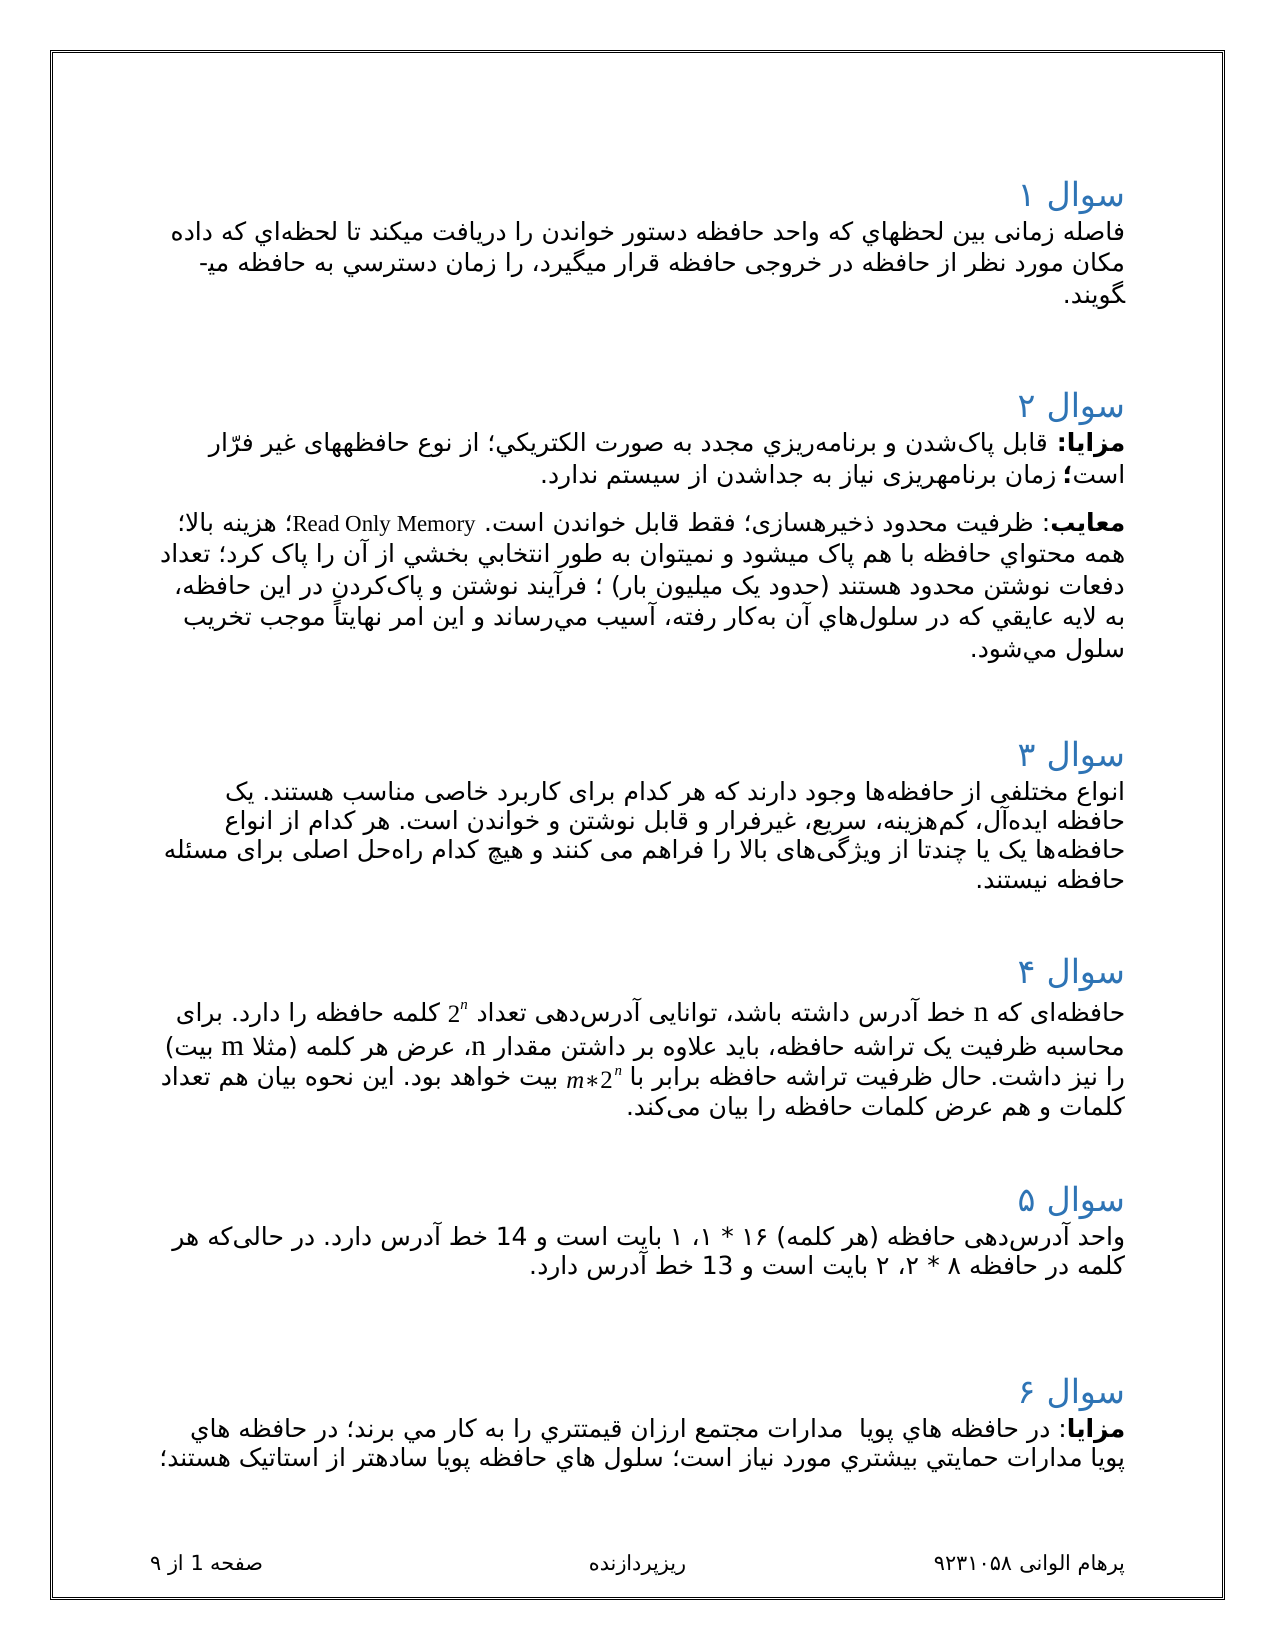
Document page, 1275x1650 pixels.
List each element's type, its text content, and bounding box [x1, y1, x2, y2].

text حافظه‌ای که n خط آدرس داشته باشد، توانایی آدرس‌دهی تعداد کلمه حافظه را دارد. برای محاسبه ظرفیت یک تراشه حافظه، باید علاوه بر داشتن مقدار n، عرض هر کلمه (مثلا m بیت) را نیز داشت. حال ظرفیت تراشه حافظه برابر با بیت خواهد بود. این نحوه بیان هم تعداد کلمات و هم عرض کلمات حافظه را بیان می‌کند. [150, 994, 1125, 1122]
text انواع مختلفی از حافظه‌ها وجود دارند که هر کدام برای کاربرد خاصی مناسب هستند. یک حافظه ایده‌آل، کم‌هزینه، سریع، غیرفرار و قابل نوشتن و خواندن است. هر کدام از انواع حافظه‌ها یک یا چندتا از ویژگی‌های بالا را فراهم می کنند و هیچ کدام راه‌حل اصلی برای مسئله حافظه نیستند. [150, 777, 1125, 894]
subtitle سوال ۶ [150, 1373, 1125, 1411]
subtitle سوال ۴ [150, 952, 1125, 991]
text معایب: ظرفیت محدود ذخیرهسازی؛ فقط قابل خواندن است. Read Only Memory؛ هزینه بالا؛ همه محتواي حافظه با هم پاک ميشود و نميتوان به طور انتخابي بخشي از آن را پاک کرد؛ تعداد دفعات نوشتن محدود هستند (حدود یک میلیون بار) ؛ فرآيند نوشتن و پاک‌کردن در اين حافظه، به لايه عايقي که در سلول‌هاي آن به‌کار رفته، آسيب مي‌رساند و اين امر نهايتاً موجب تخريب سلول مي‌شود. [150, 508, 1125, 663]
text مزایا: قابل پاک‌شدن و برنامه‌ريزي مجدد به صورت الکتريکي؛ از نوع حافظههای غير فرّار است؛ زمان برنامهریزی نیاز به جداشدن از سیستم ندارد. [150, 428, 1125, 489]
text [150, 1414, 1125, 1473]
subtitle سوال ۳ [150, 735, 1125, 774]
text واحد آدرس‌دهی حافظه (هر کلمه) ۱۶ * ۱، ۱ بایت است و 14 خط آدرس دارد. در حالی‌که هر کلمه در حافظه ۸ *‌ ۲، ۲ بایت است و 13 خط آدرس دارد. [150, 1222, 1125, 1281]
subtitle سوال ۱ [150, 175, 1125, 214]
subtitle سوال ۲ [150, 386, 1125, 425]
subtitle سوال ۵ [150, 1180, 1125, 1219]
text فاصله زمانی بین لحظهاي که واحد حافظه دستور خواندن را دريافت ميکند تا لحظه‌اي که داده مکان مورد نظر از حافظه در خروجی حافظه قرار ميگيرد، را زمان دسترسي به حافظه ميگويند. [150, 217, 1125, 309]
